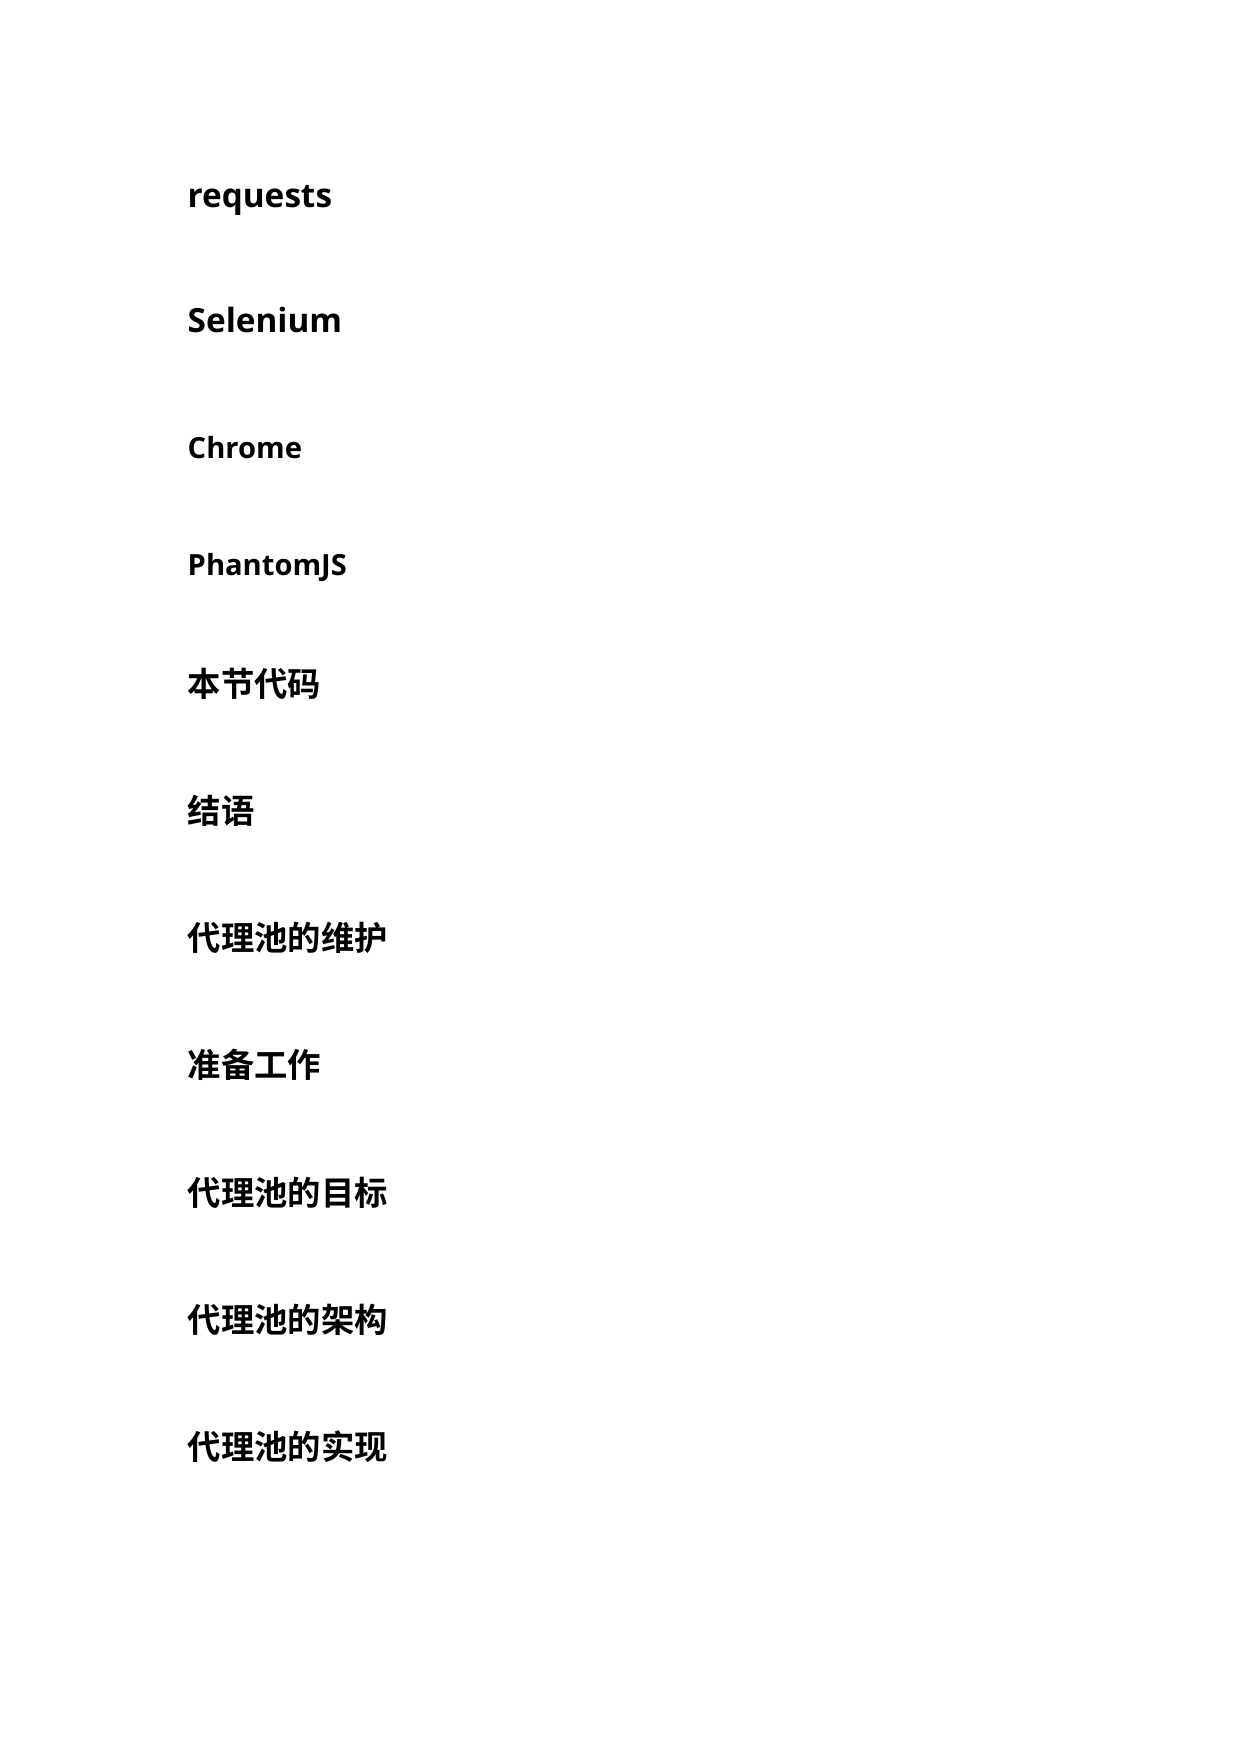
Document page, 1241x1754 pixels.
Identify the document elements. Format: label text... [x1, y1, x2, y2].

subtitle 准备工作 [187, 1031, 1053, 1096]
subtitle 结语 [187, 776, 1053, 841]
subtitle Selenium [187, 287, 1053, 352]
subtitle 本节代码 [187, 649, 1053, 714]
subtitle 代理池的架构 [187, 1285, 1053, 1350]
subtitle 代理池的维护 [187, 904, 1053, 969]
subtitle Chrome [187, 414, 1053, 479]
subtitle PhantomJS [187, 532, 1053, 597]
subtitle 代理池的目标 [187, 1158, 1053, 1223]
subtitle requests [187, 162, 1053, 227]
subtitle 代理池的实现 [187, 1412, 1053, 1477]
